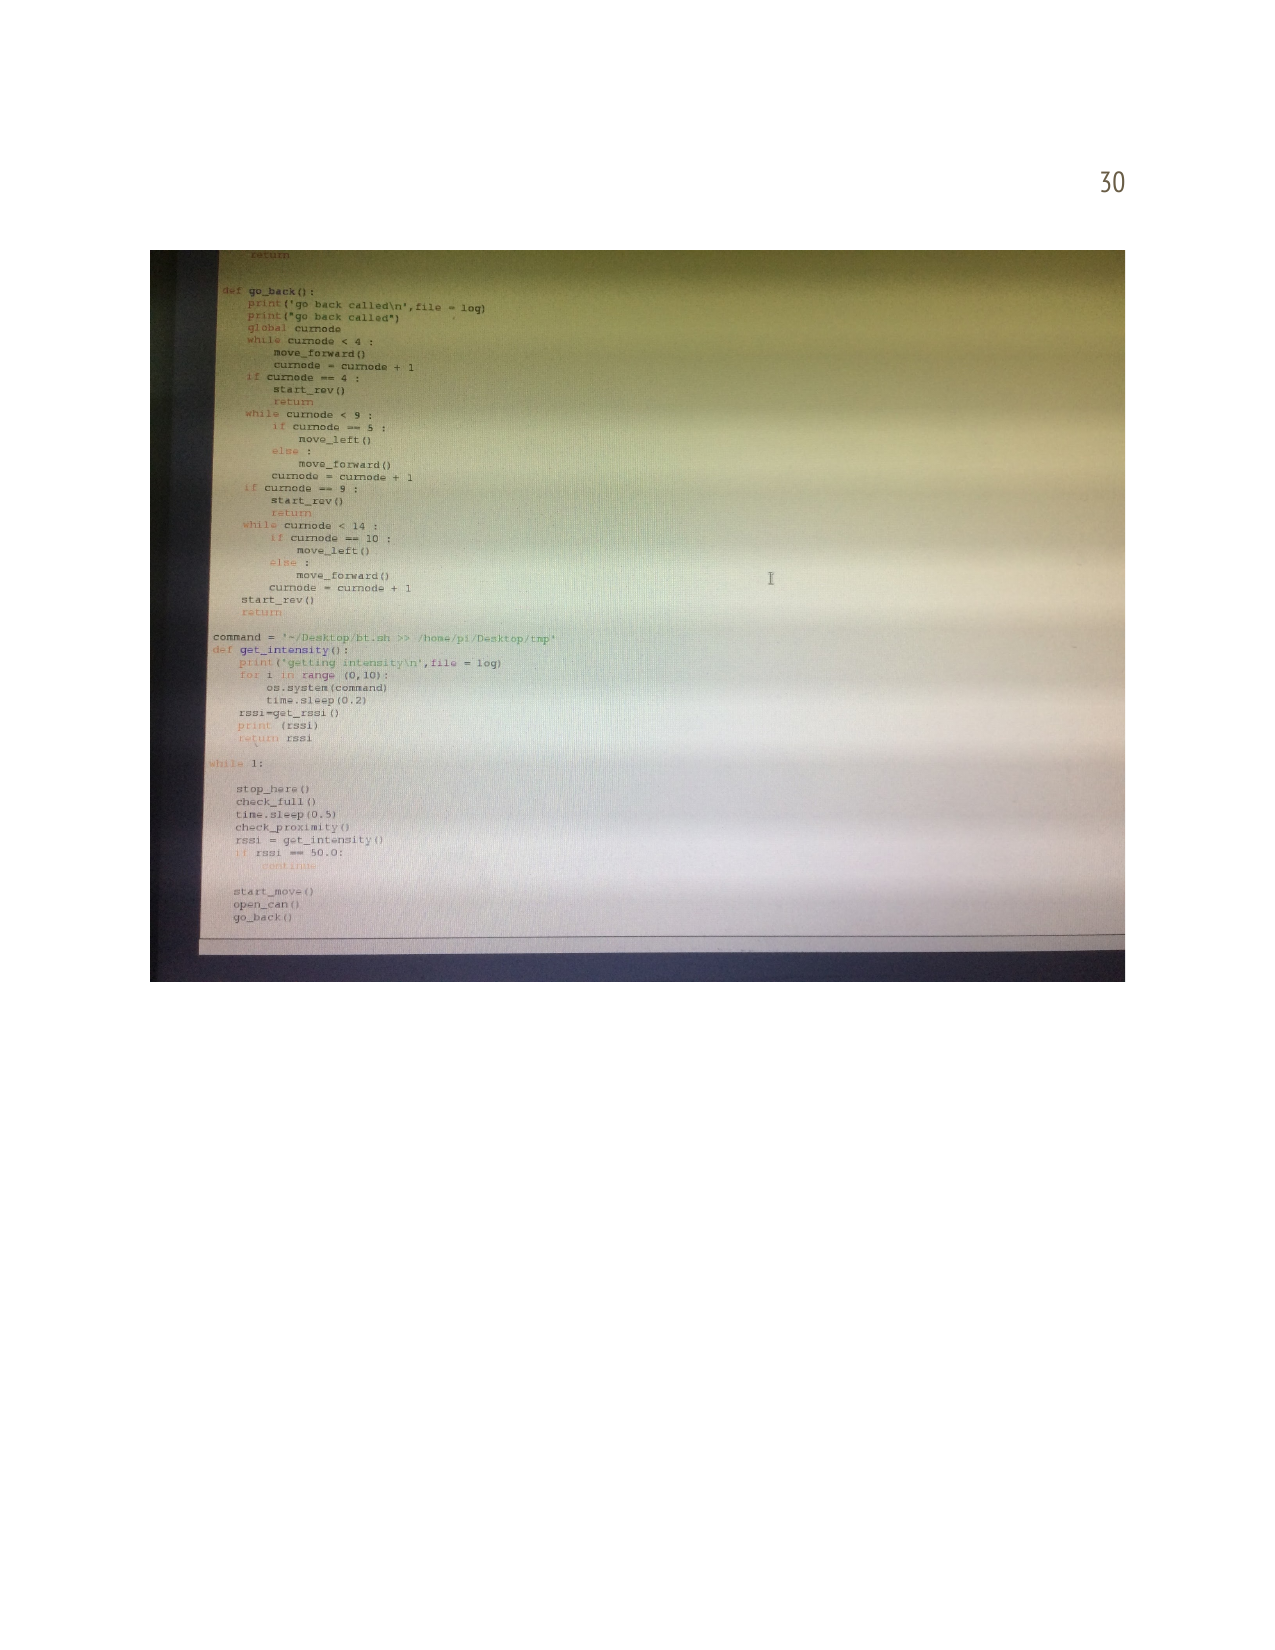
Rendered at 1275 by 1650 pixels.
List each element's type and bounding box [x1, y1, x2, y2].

picture [150, 250, 1125, 982]
